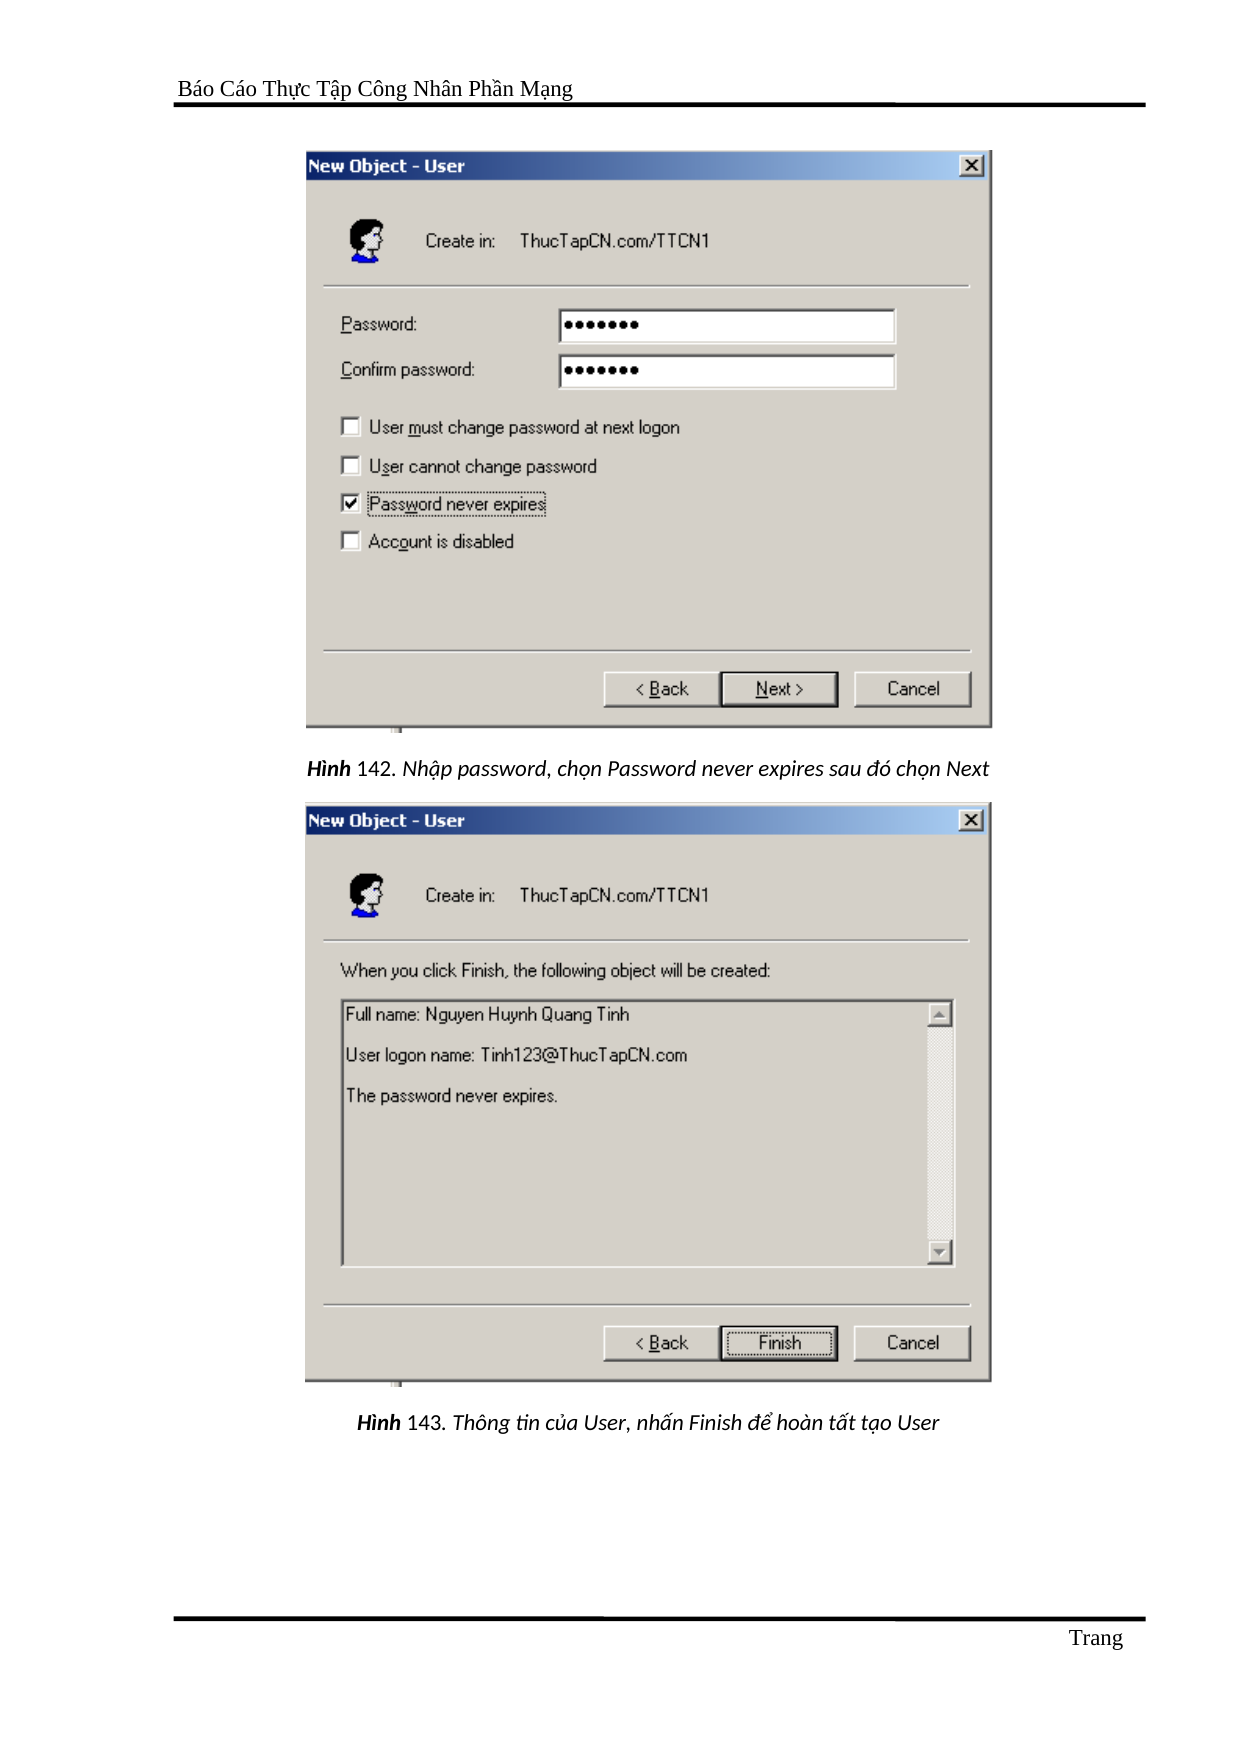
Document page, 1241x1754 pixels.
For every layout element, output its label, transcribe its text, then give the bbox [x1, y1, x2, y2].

text Hình 143. Thông tin của User, nhấn Finish để hoàn tất tạo User [177, 1408, 1122, 1436]
picture [305, 802, 995, 1387]
text Hình 142. Nhập password, chọn Password never expires sau đó chọn Next [177, 754, 1122, 782]
picture [306, 150, 994, 733]
